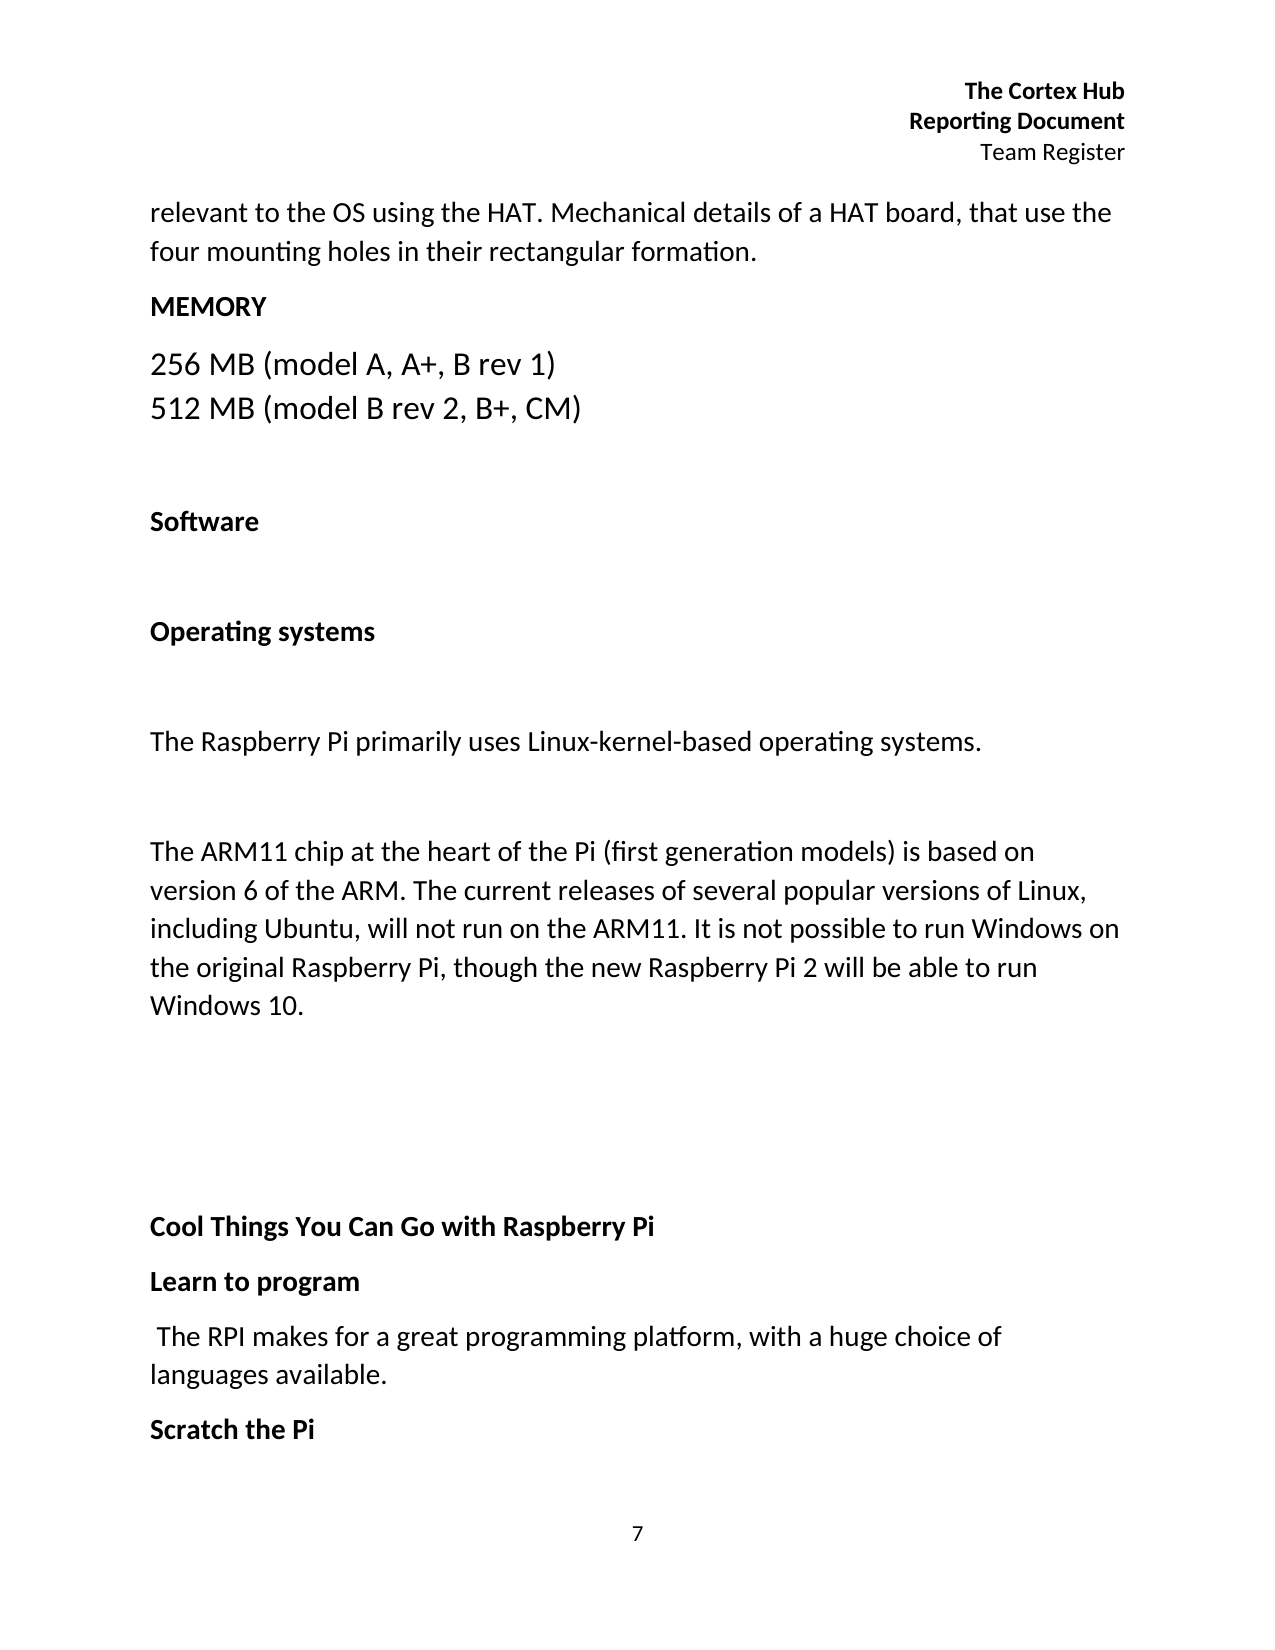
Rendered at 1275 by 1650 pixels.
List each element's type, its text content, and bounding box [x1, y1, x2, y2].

text Operating systems [150, 613, 1125, 649]
text 256 MB (model A, A+, B rev 1) 512 MB (model B rev 2, B+, CM) [150, 343, 1125, 428]
text MEMORY [150, 288, 1125, 324]
text Scratch the Pi [150, 1411, 1125, 1447]
text Software [150, 503, 1125, 538]
text The RPI makes for a great programming platform, with a huge choice of languages available. [150, 1318, 1125, 1392]
text Learn to program [150, 1263, 1125, 1298]
text Cool Things You Can Go with Raspberry Pi [150, 1208, 1125, 1243]
text The ARM11 chip at the heart of the Pi (first generation models) is based on version 6 of the ARM. The current releases of several popular versions of Linux, including Ubuntu, will not run on the ARM11. It is not possible to run Windows on the original Raspberry Pi, though the new Raspberry Pi 2 will be able to run Windows 10. [150, 833, 1125, 1023]
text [150, 194, 1125, 269]
text The Raspberry Pi primarily uses Linux-kernel-based operating systems. [150, 723, 1125, 759]
